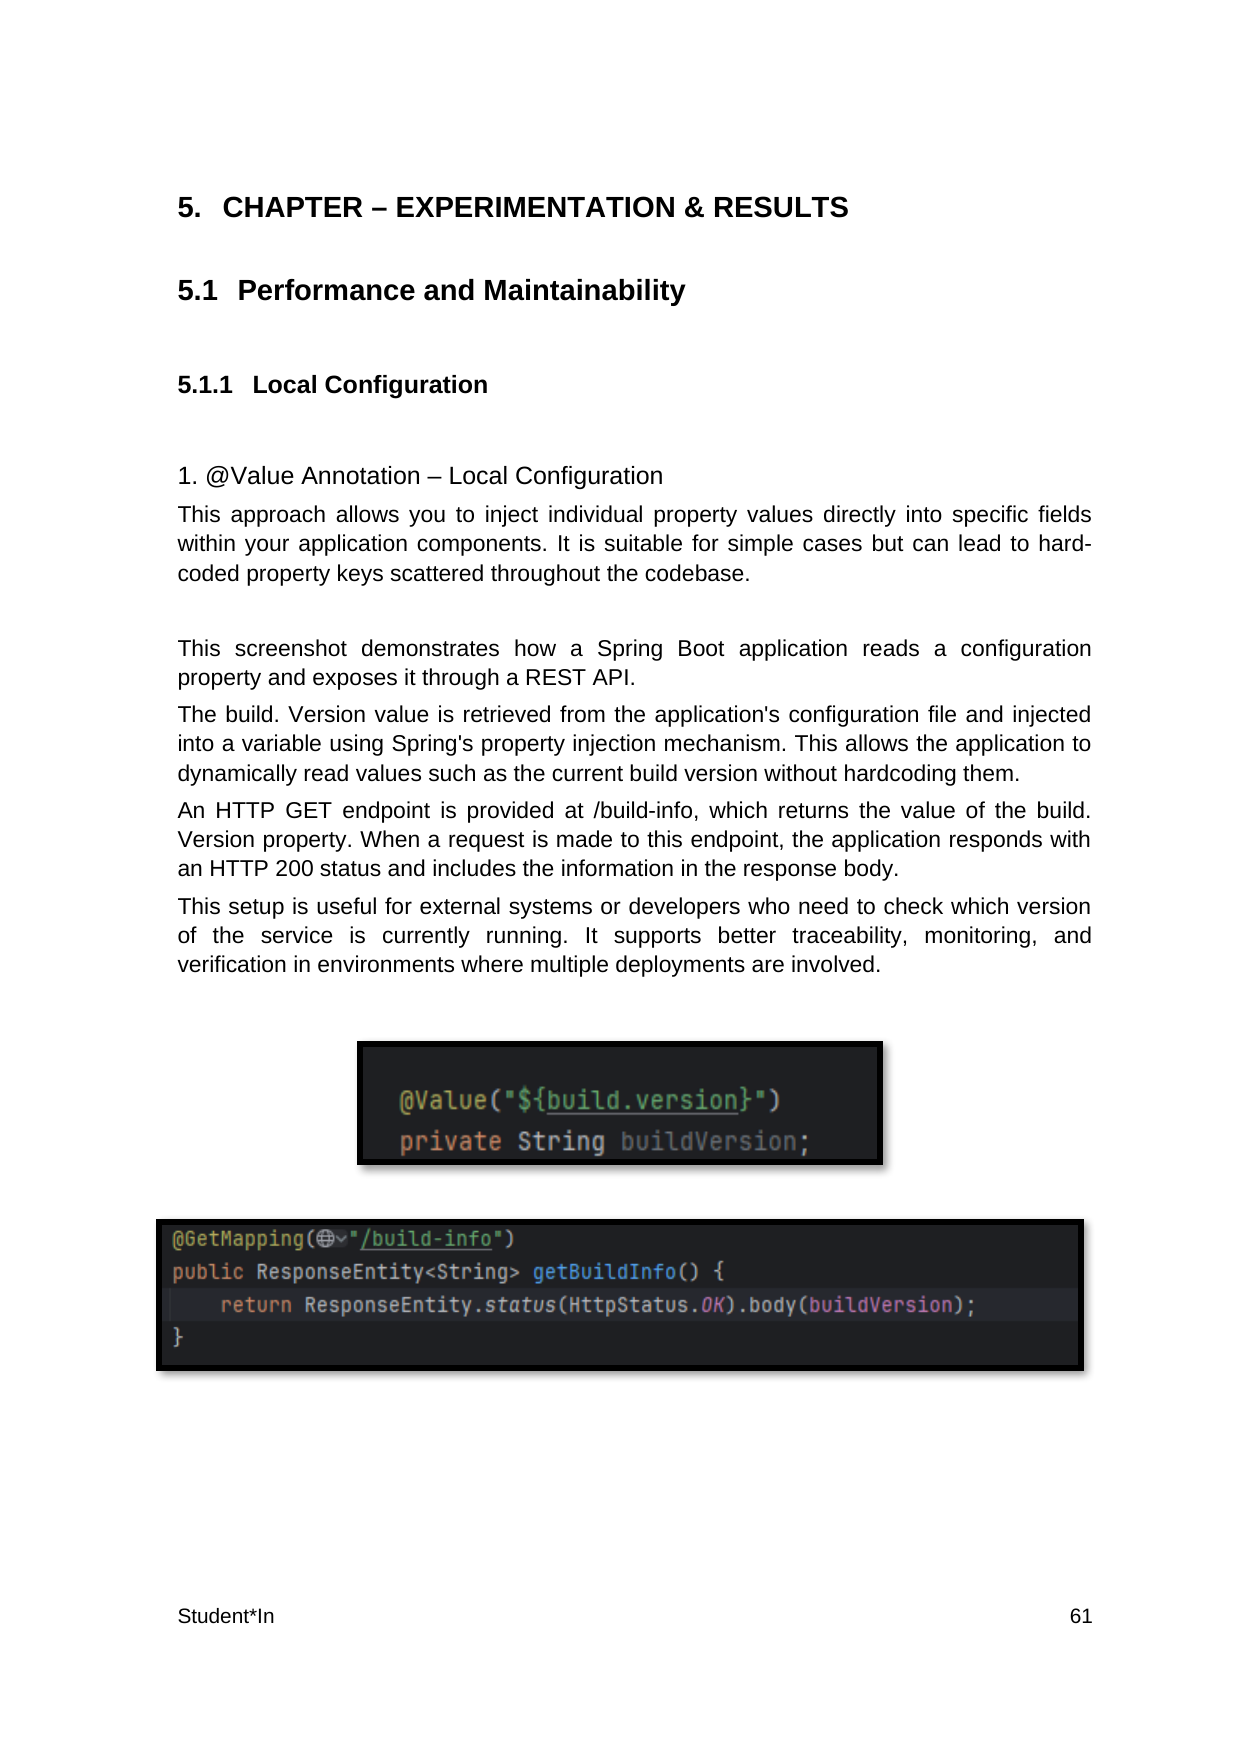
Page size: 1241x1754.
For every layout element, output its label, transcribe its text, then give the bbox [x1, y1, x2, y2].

picture [363, 1047, 877, 1159]
text 1. @Value Annotation – Local Configuration [177, 461, 1092, 490]
text This approach allows you to inject individual property values directly into specific fields within your application components. It is suitable for simple cases but can lead to hard-coded property keys scattered throughout the codebase. [177, 498, 1092, 586]
picture [162, 1225, 1078, 1365]
subtitle Performance and Maintainability [177, 273, 1092, 307]
text This screenshot demonstrates how a Spring Boot application reads a configuration property and exposes it through a REST API. [177, 632, 1092, 690]
text An HTTP GET endpoint is provided at /build-info, which returns the value of the build. Version property. When a request is made to this endpoint, the application responds with an HTTP 200 status and includes the information in the response body. [177, 794, 1092, 882]
subtitle CHAPTER – EXPERIMENTATION & RESULTS [177, 190, 1092, 223]
subtitle Local Configuration [177, 369, 1092, 398]
text This setup is useful for external systems or developers who need to check which version of the service is currently running. It supports better traceability, monitoring, and verification in environments where multiple deployments are involved. [177, 890, 1092, 978]
text The build. Version value is retrieved from the application's configuration file and injected into a variable using Spring's property injection mechanism. This allows the application to dynamically read values such as the current build version without hardcoding them. [177, 698, 1092, 786]
